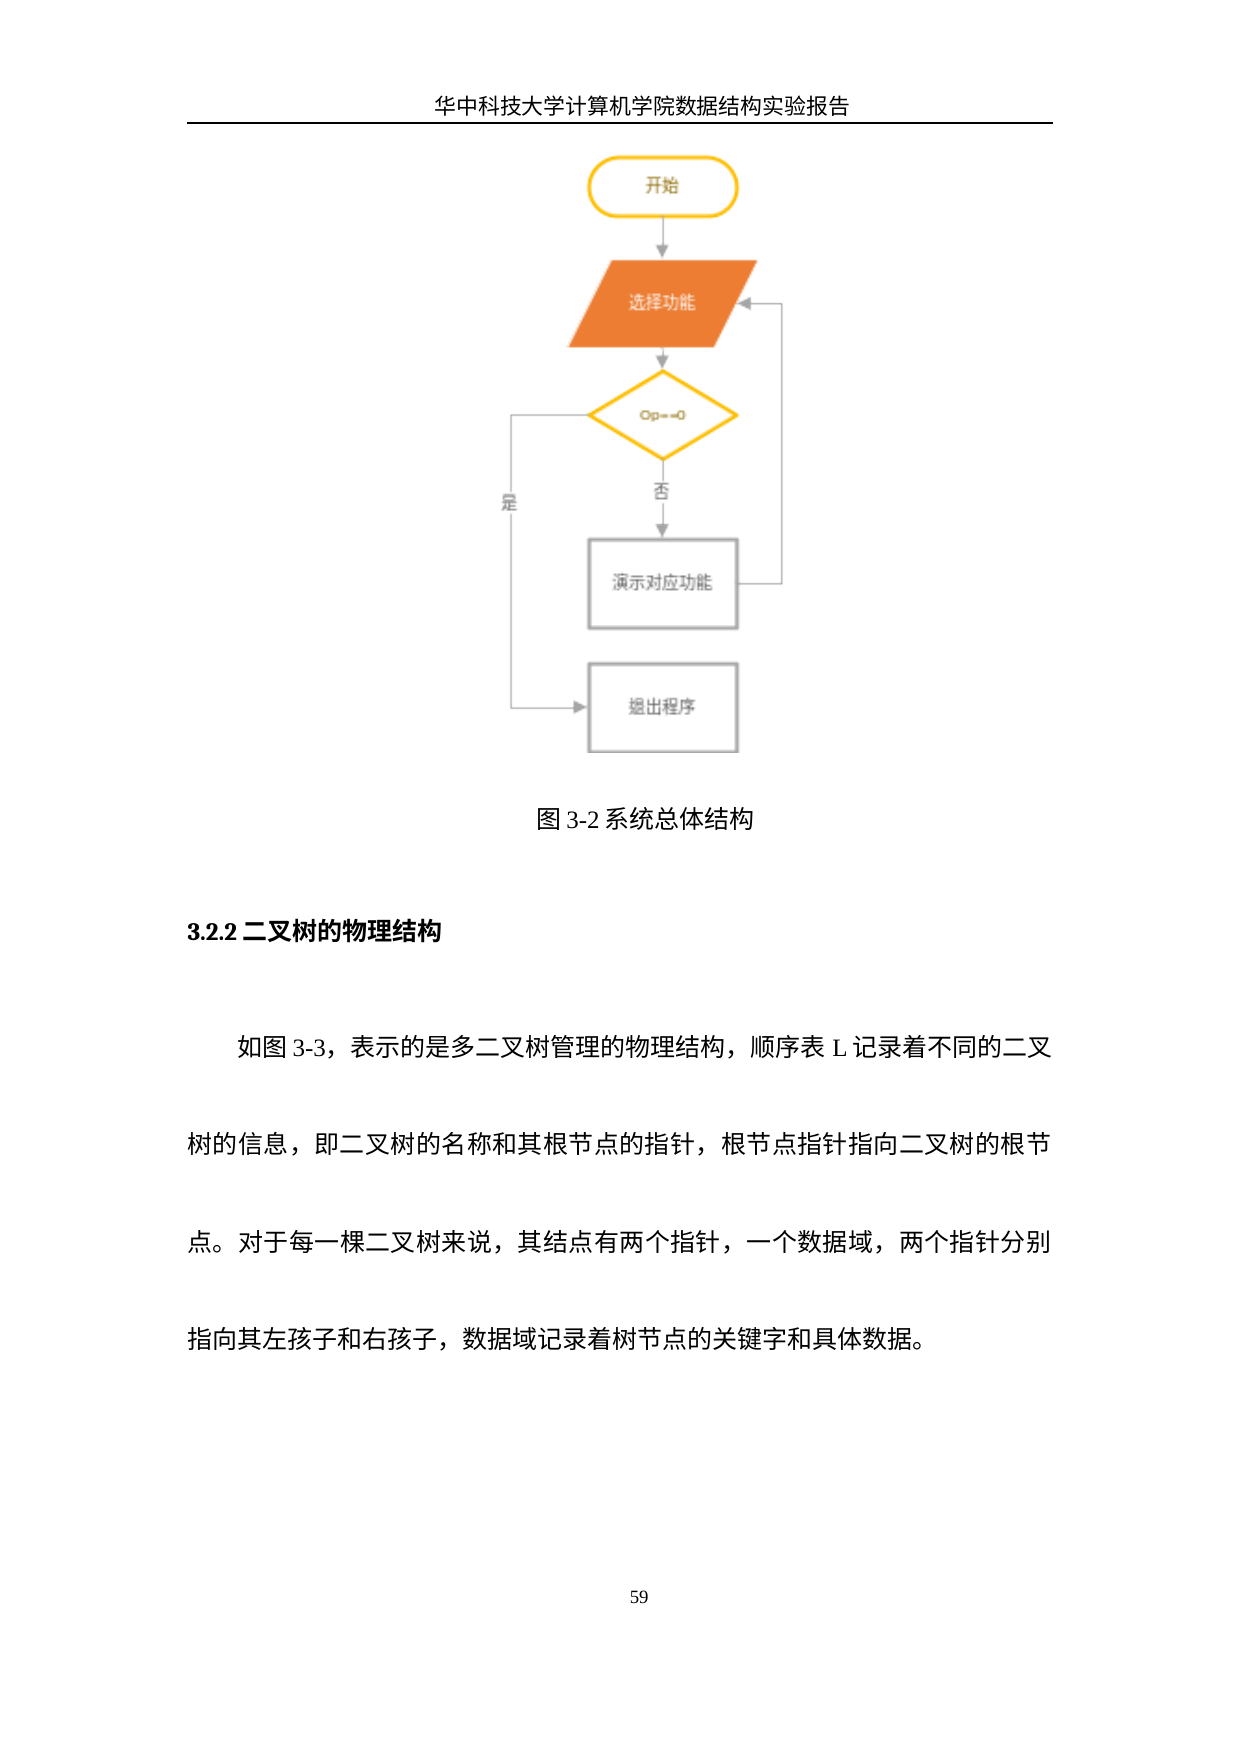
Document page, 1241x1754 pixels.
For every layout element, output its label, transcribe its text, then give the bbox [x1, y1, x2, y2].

text 如图3-3，表示的是多二叉树管理的物理结构，顺序表L记录着不同的二叉树的信息，即二叉树的名称和其根节点的指针，根节点指针指向二叉树的根节点。对于每一棵二叉树来说，其结点有两个指针，一个数据域，两个指针分别指向其左孩子和右孩子，数据域记录着树节点的关键字和具体数据。 [187, 1013, 1053, 1371]
text 3.2.2二叉树的物理结构 [187, 897, 1053, 962]
text 图3-2系统总体结构 [187, 785, 1053, 850]
